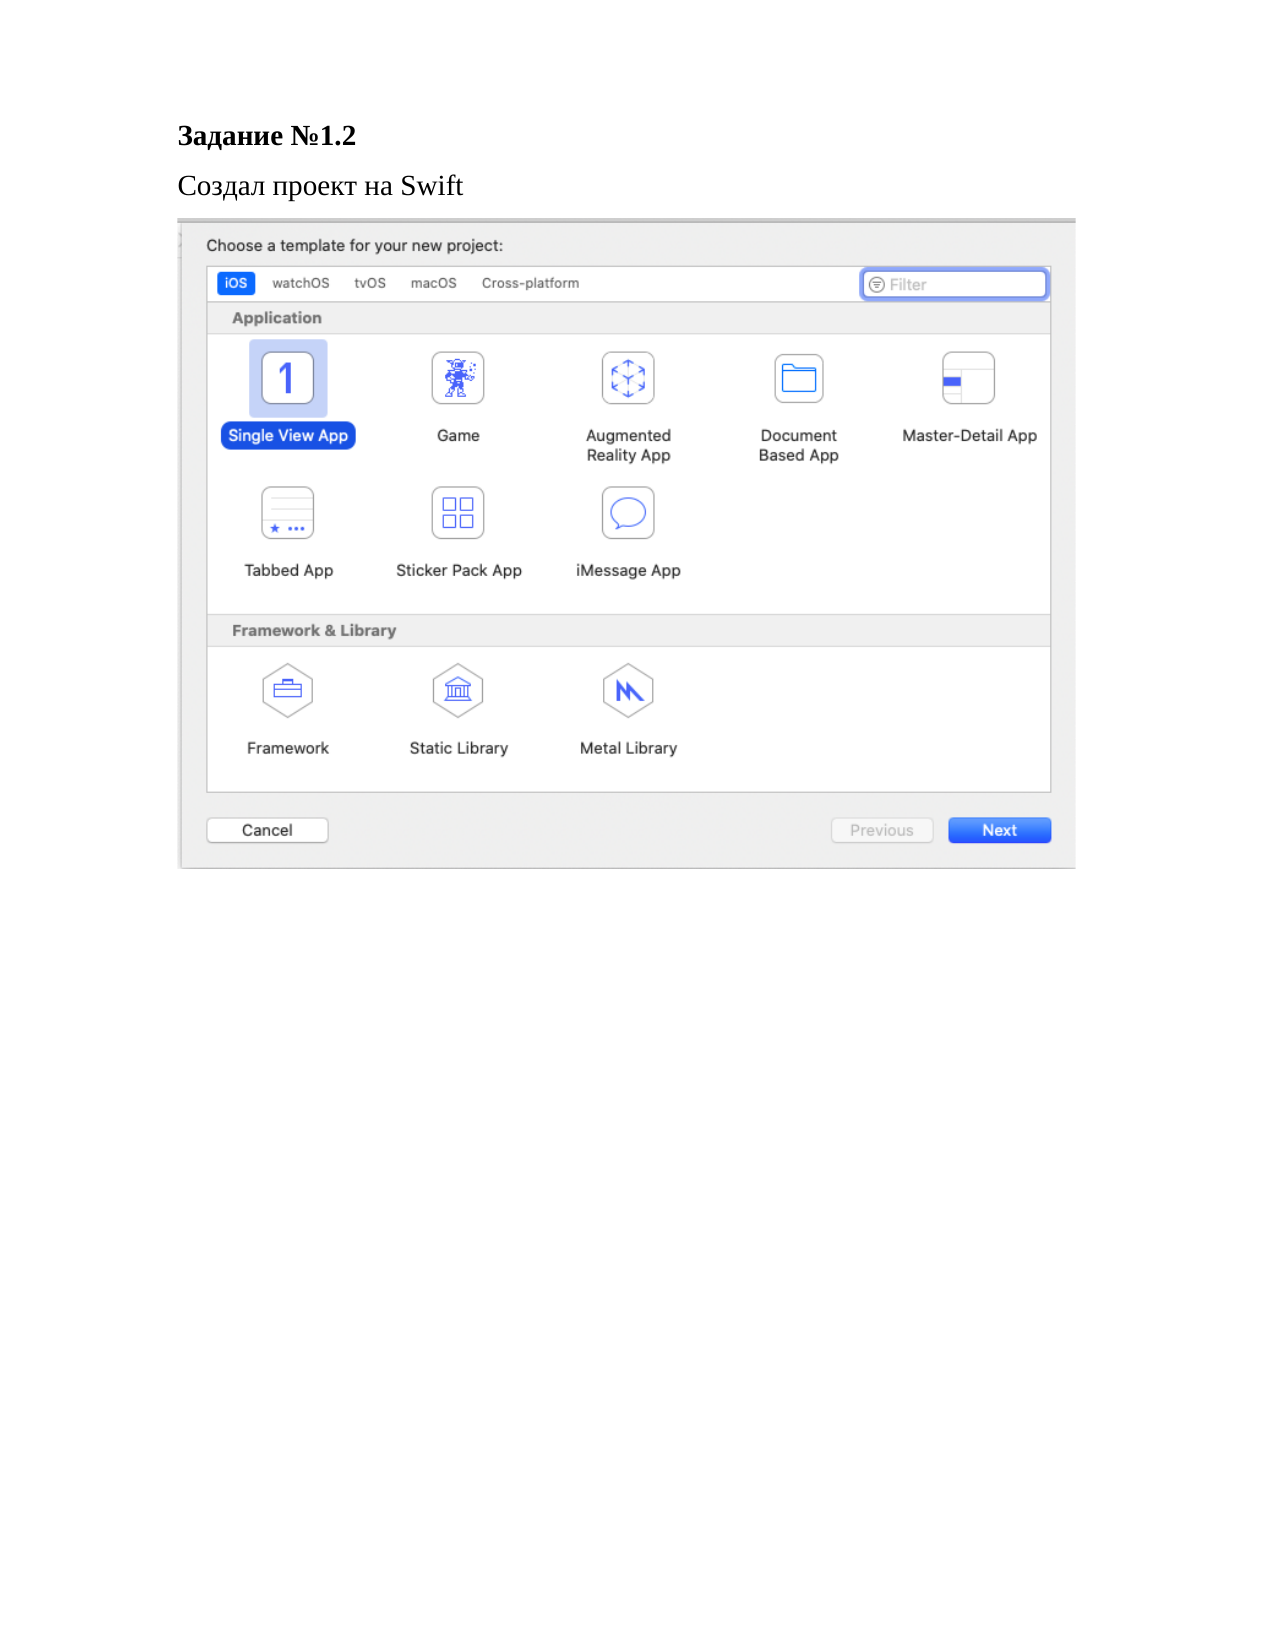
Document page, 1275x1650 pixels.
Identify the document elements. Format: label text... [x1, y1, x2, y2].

list Создал проект на Swift [177, 168, 1186, 202]
picture [177, 218, 1076, 869]
list Задание №1.2 [177, 118, 1186, 152]
